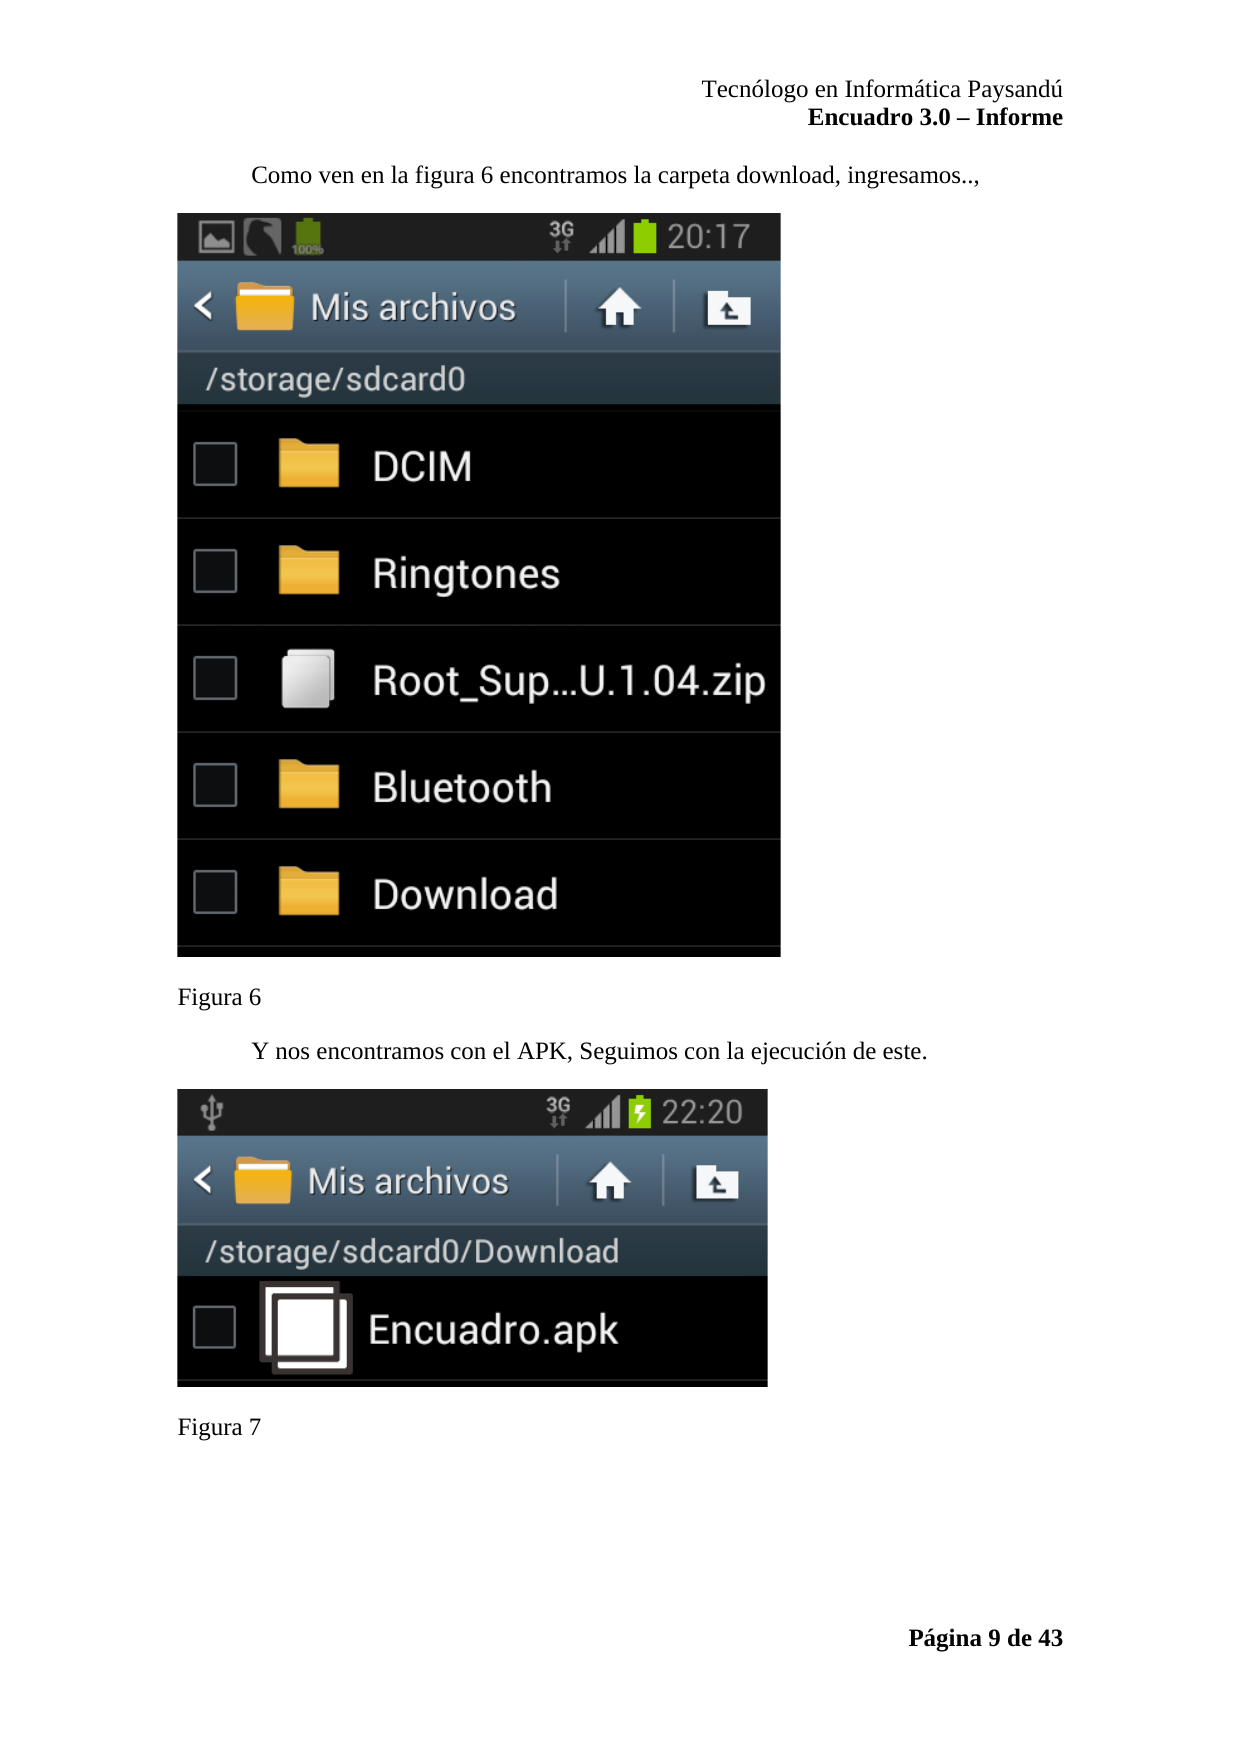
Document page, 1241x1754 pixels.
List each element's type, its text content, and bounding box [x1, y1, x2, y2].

text Y nos encontramos con el APK, Seguimos con la ejecución de este. [177, 1036, 1063, 1065]
picture [177, 213, 781, 957]
picture [177, 1089, 768, 1387]
text Como ven en la figura 6 encontramos la carpeta download, ingresamos.., [177, 160, 1063, 189]
text Figura 6 [177, 982, 1063, 1011]
text Figura 7 [177, 1412, 1063, 1440]
